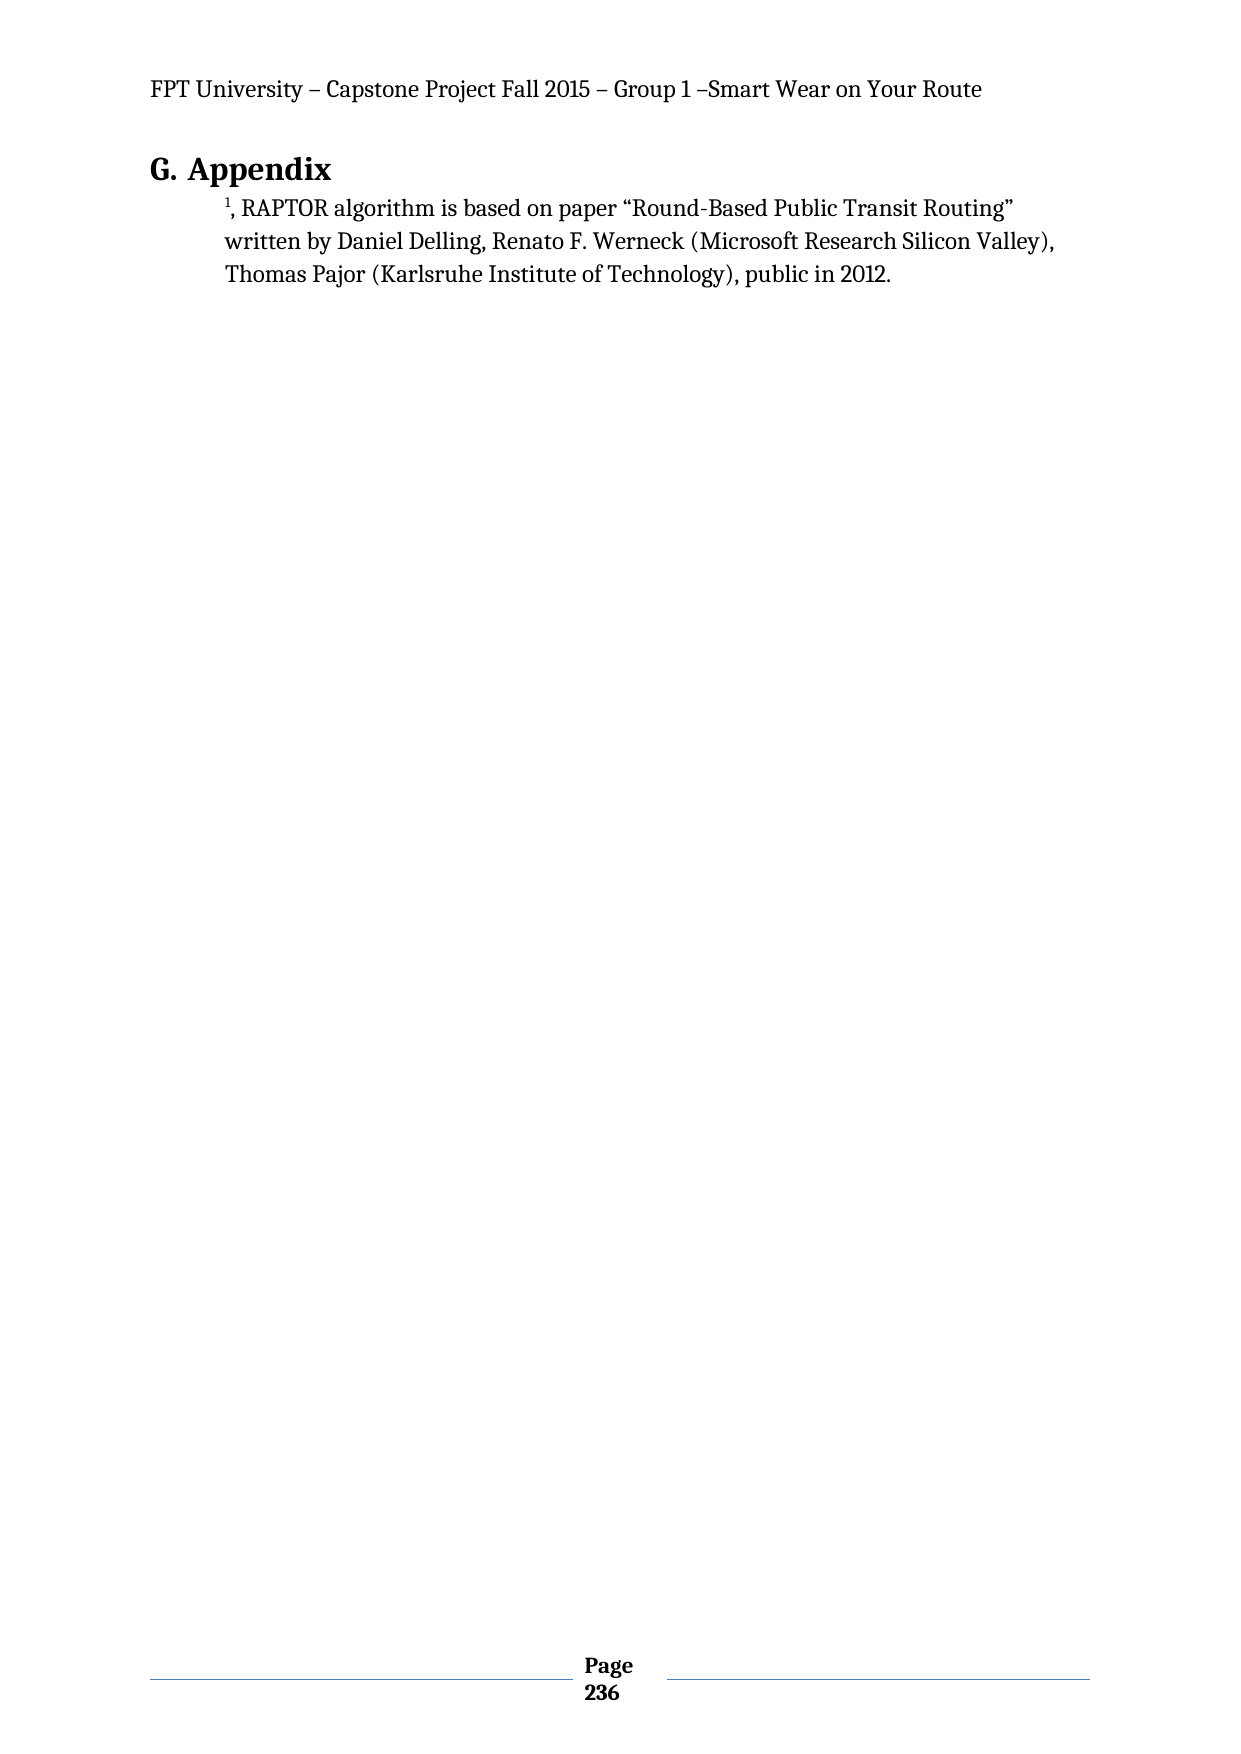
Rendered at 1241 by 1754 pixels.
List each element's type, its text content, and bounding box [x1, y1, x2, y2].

list 1, RAPTOR algorithm is based on paper “Round-Based Public Transit Routing” written by Daniel Delling, Renato F. Werneck (Microsoft Research Silicon Valley), Thomas Pajor (Karlsruhe Institute of Technology), public in 2012. [225, 194, 1090, 289]
subtitle Appendix [150, 150, 1090, 188]
